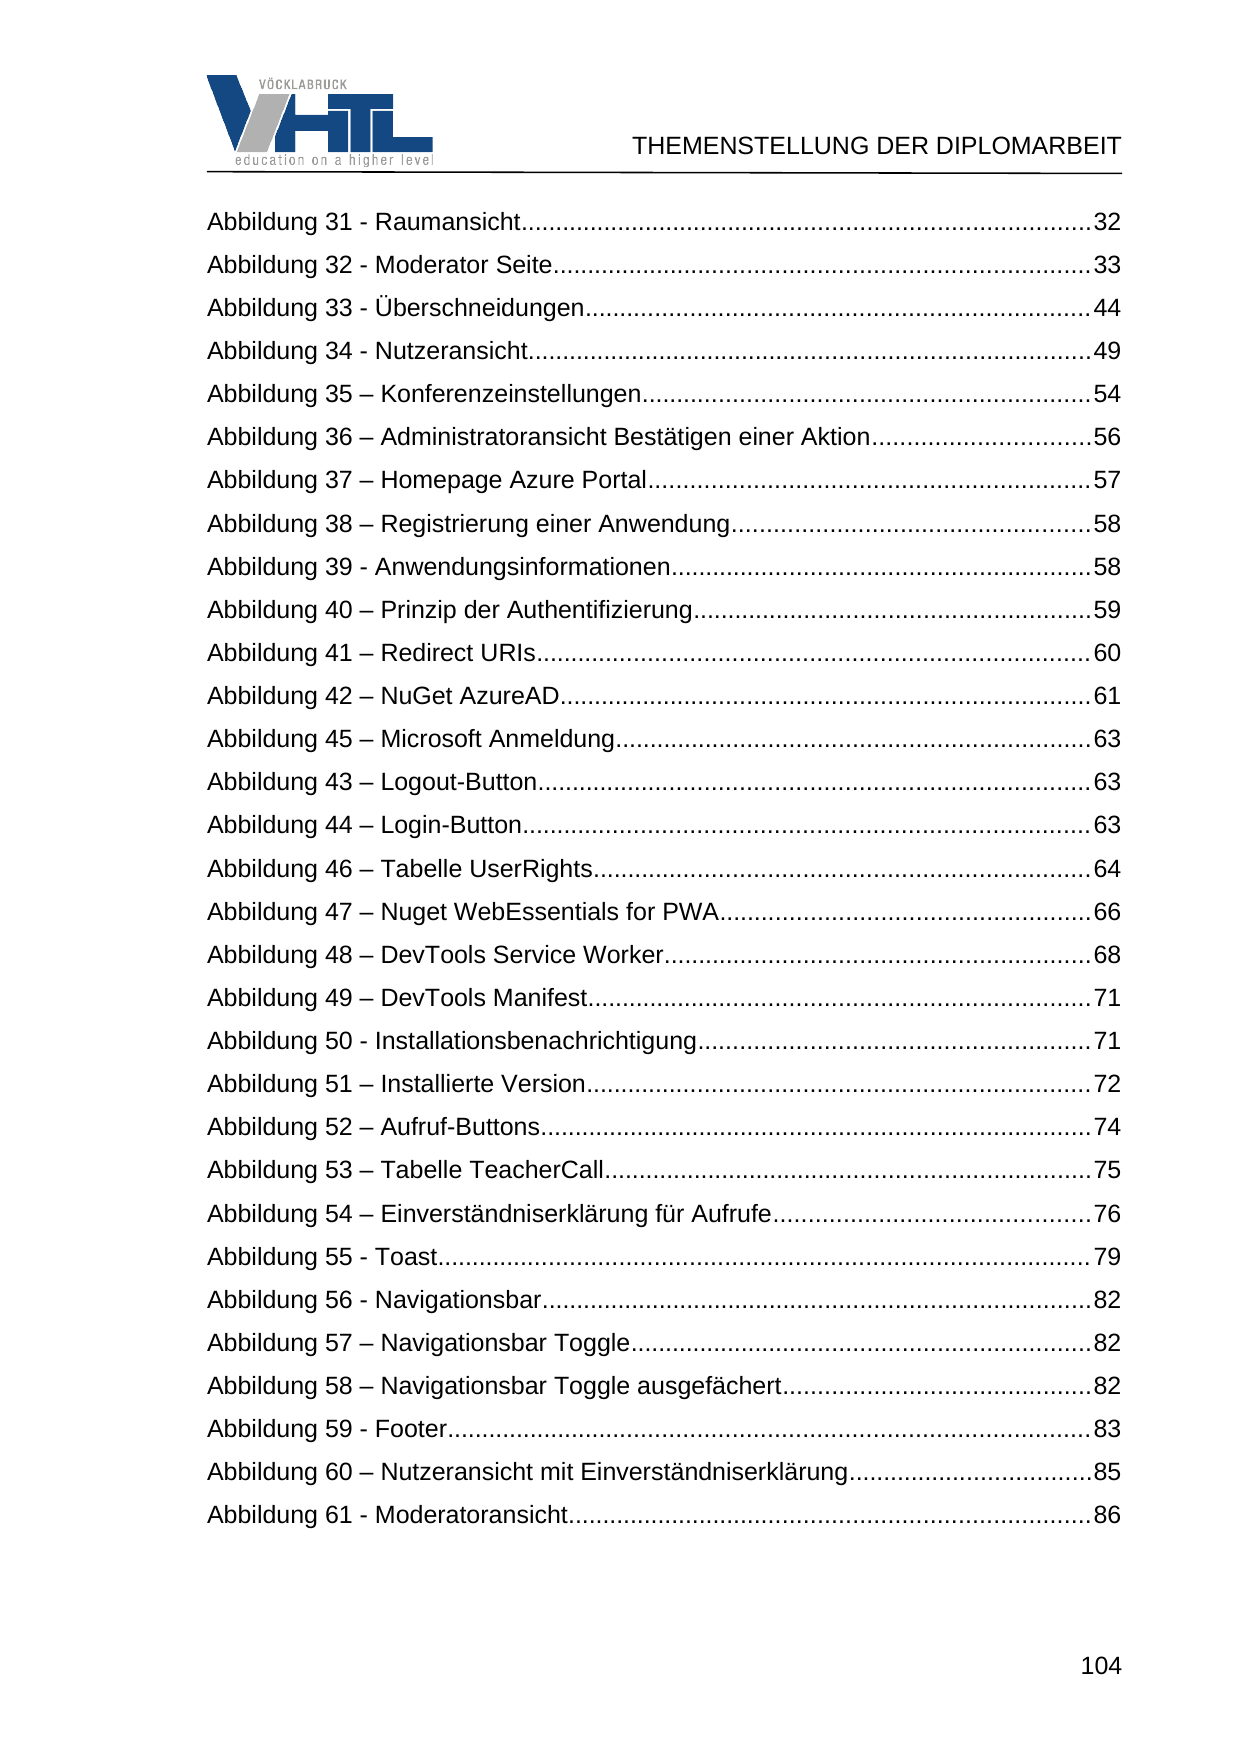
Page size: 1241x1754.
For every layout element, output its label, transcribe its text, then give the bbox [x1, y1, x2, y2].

text Abbildung 46 – Tabelle UserRights 64 [207, 854, 1122, 882]
text Abbildung 41 – Redirect URIs 60 [207, 638, 1122, 667]
text Abbildung 52 – Aufruf-Buttons 74 [207, 1112, 1122, 1141]
text Abbildung 39 - Anwendungsinformationen 58 [207, 552, 1122, 581]
text Abbildung 51 – Installierte Version 72 [207, 1069, 1122, 1098]
text Abbildung 32 - Moderator Seite 33 [207, 250, 1122, 279]
text Abbildung 44 – Login-Button 63 [207, 811, 1122, 839]
picture [206, 75, 433, 167]
text Abbildung 54 – Einverständniserklärung für Aufrufe 76 [207, 1199, 1122, 1227]
text Abbildung 47 – Nuget WebEssentials for PWA 66 [207, 897, 1122, 926]
text Abbildung 37 – Homepage Azure Portal 57 [207, 466, 1122, 494]
text Abbildung 35 – Konferenzeinstellungen 54 [207, 379, 1122, 408]
text Abbildung 38 – Registrierung einer Anwendung 58 [207, 509, 1122, 537]
text Abbildung 56 - Navigationsbar 82 [207, 1285, 1122, 1314]
text Abbildung 48 – DevTools Service Worker 68 [207, 940, 1122, 969]
text Abbildung 43 – Logout-Button 63 [207, 767, 1122, 796]
text Abbildung 59 - Footer 83 [207, 1414, 1122, 1443]
text Abbildung 45 – Microsoft Anmeldung 63 [207, 724, 1122, 753]
text Abbildung 36 – Administratoransicht Bestätigen einer Aktion 56 [207, 422, 1122, 451]
text Abbildung 57 – Navigationsbar Toggle 82 [207, 1328, 1122, 1357]
text Abbildung 61 - Moderatoransicht 86 [207, 1501, 1122, 1529]
text Abbildung 31 - Raumansicht 32 [207, 207, 1122, 236]
text Abbildung 42 – NuGet AzureAD 61 [207, 681, 1122, 710]
text Abbildung 34 - Nutzeransicht 49 [207, 336, 1122, 365]
text Abbildung 58 – Navigationsbar Toggle ausgefächert 82 [207, 1371, 1122, 1400]
text Abbildung 33 - Überschneidungen 44 [207, 293, 1122, 322]
text Abbildung 49 – DevTools Manifest 71 [207, 983, 1122, 1012]
text Abbildung 55 - Toast 79 [207, 1242, 1122, 1271]
text Abbildung 50 - Installationsbenachrichtigung 71 [207, 1026, 1122, 1055]
text Abbildung 53 – Tabelle TeacherCall 75 [207, 1156, 1122, 1184]
text Abbildung 40 – Prinzip der Authentifizierung 59 [207, 595, 1122, 624]
text Abbildung 60 – Nutzeransicht mit Einverständniserklärung 85 [207, 1457, 1122, 1486]
